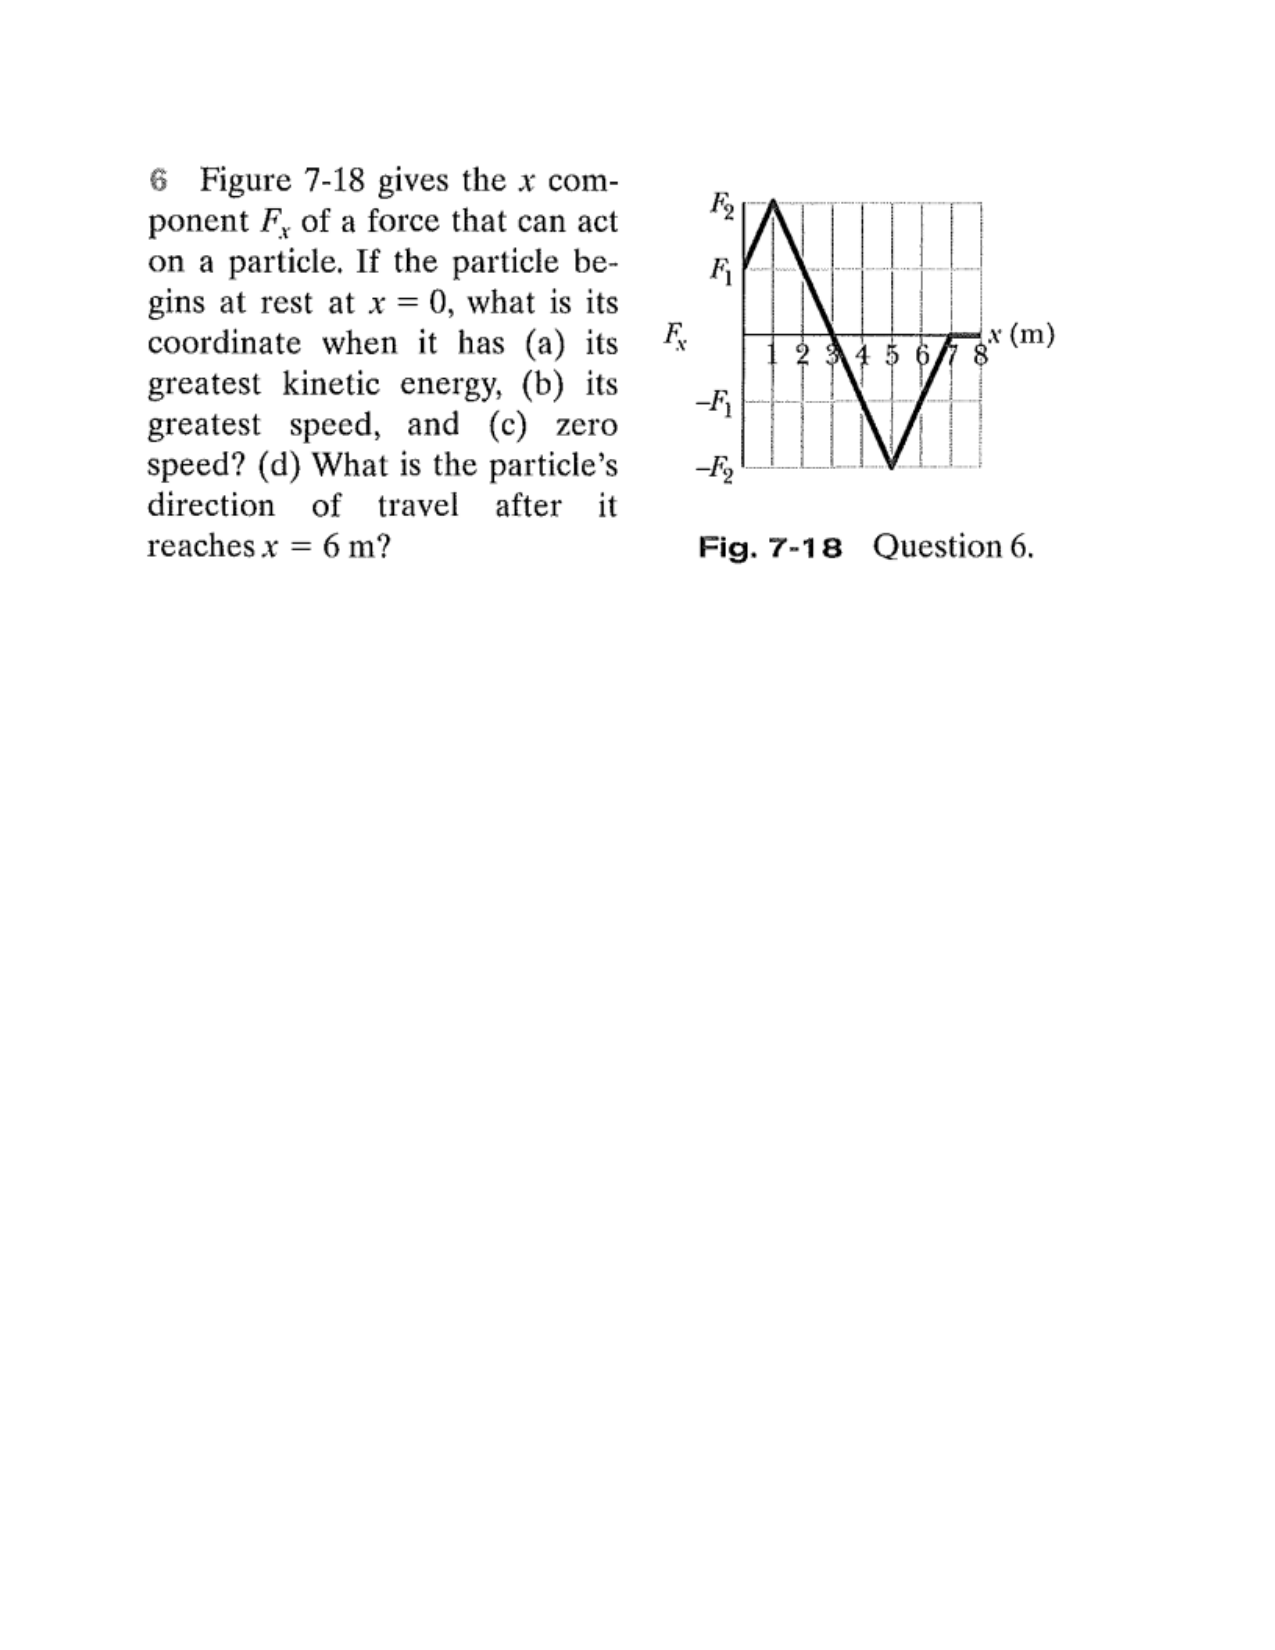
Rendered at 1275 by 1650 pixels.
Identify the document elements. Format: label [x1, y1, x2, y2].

picture [135, 150, 1062, 574]
